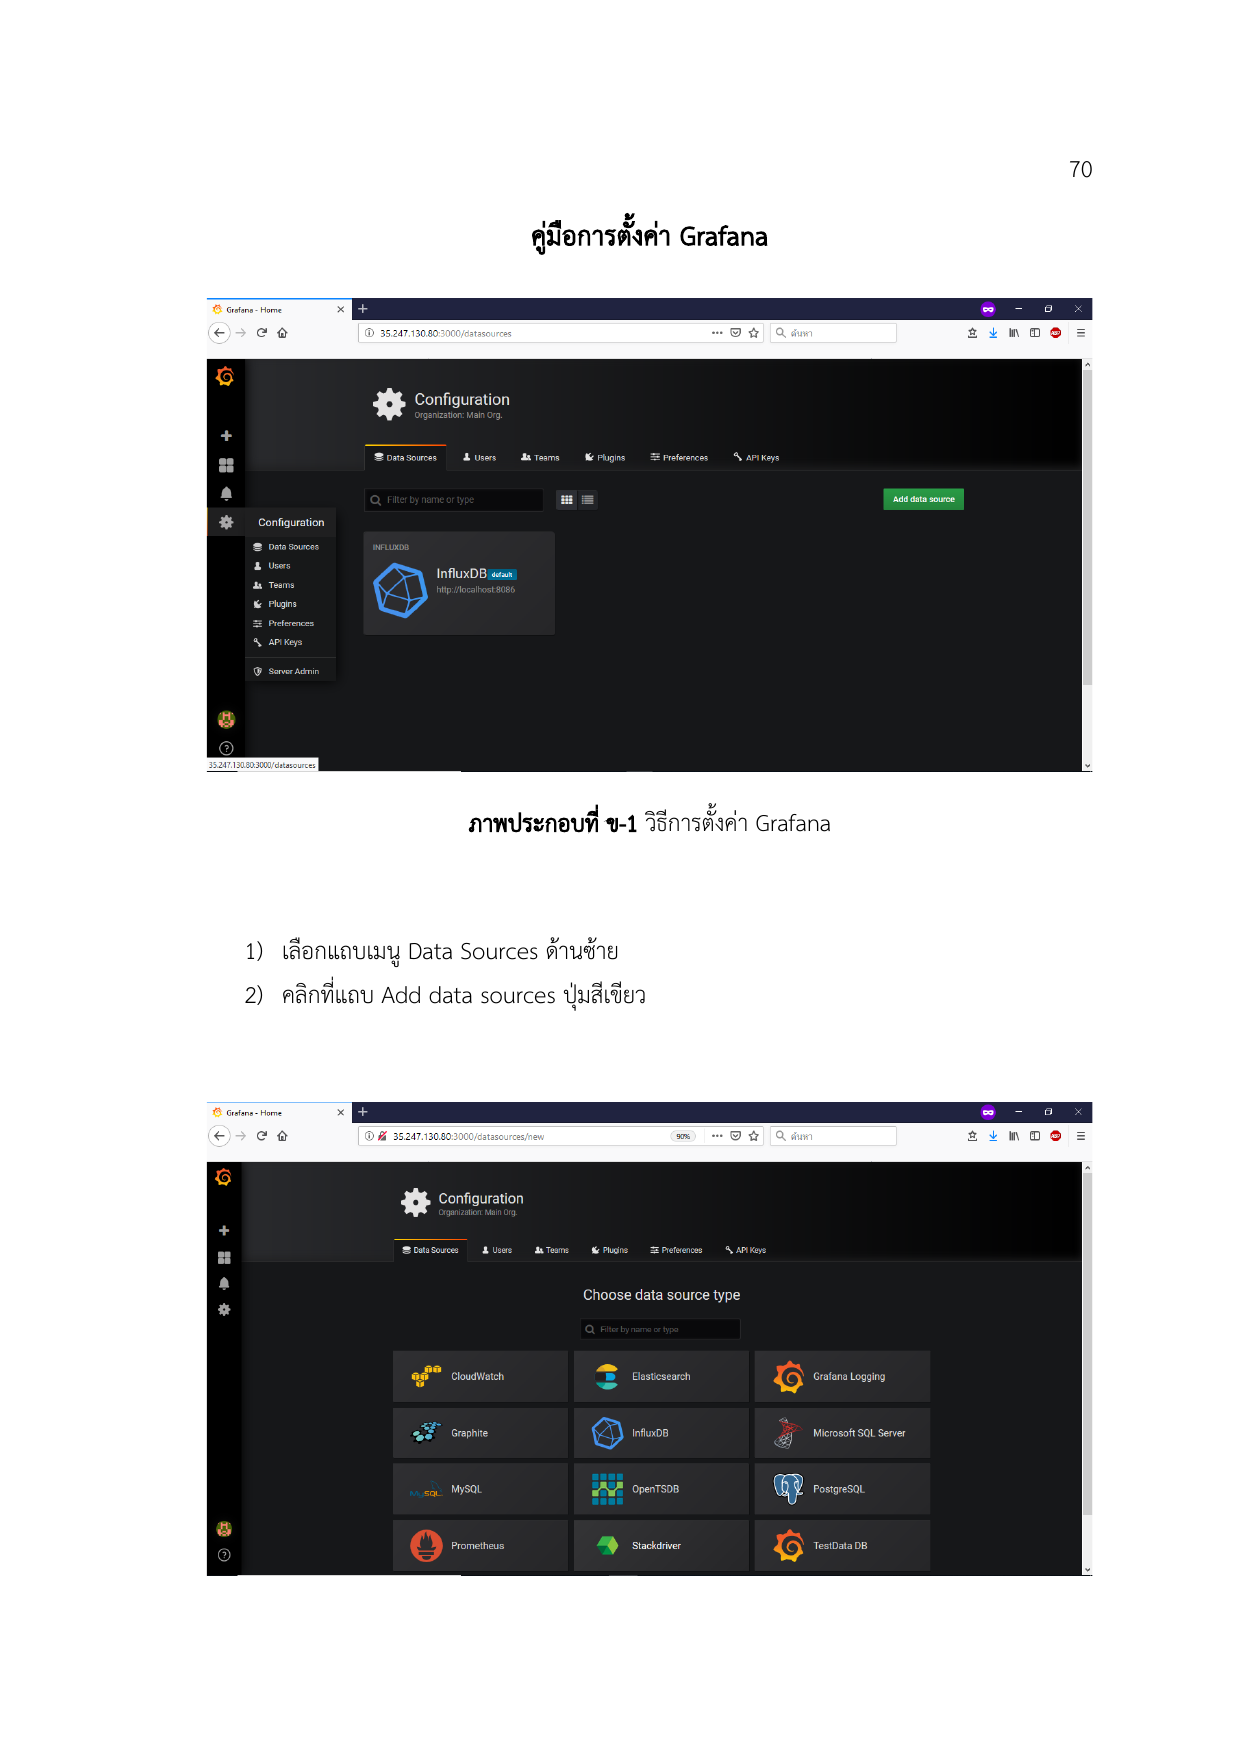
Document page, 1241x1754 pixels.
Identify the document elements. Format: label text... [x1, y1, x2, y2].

picture [206, 1102, 1093, 1576]
title คู่มือการตั้งค่า Grafana [207, 212, 1092, 254]
list เลือกแถบเมนู Data Sources ด้านซ้าย [244, 930, 1092, 968]
text ภาพประกอบที่ ข-1 วิธีการตั้งค่า Grafana [207, 802, 1092, 840]
list คลิกที่แถบ Add data sources ปุ่มสีเขียว [244, 974, 1092, 1011]
picture [206, 298, 1093, 772]
